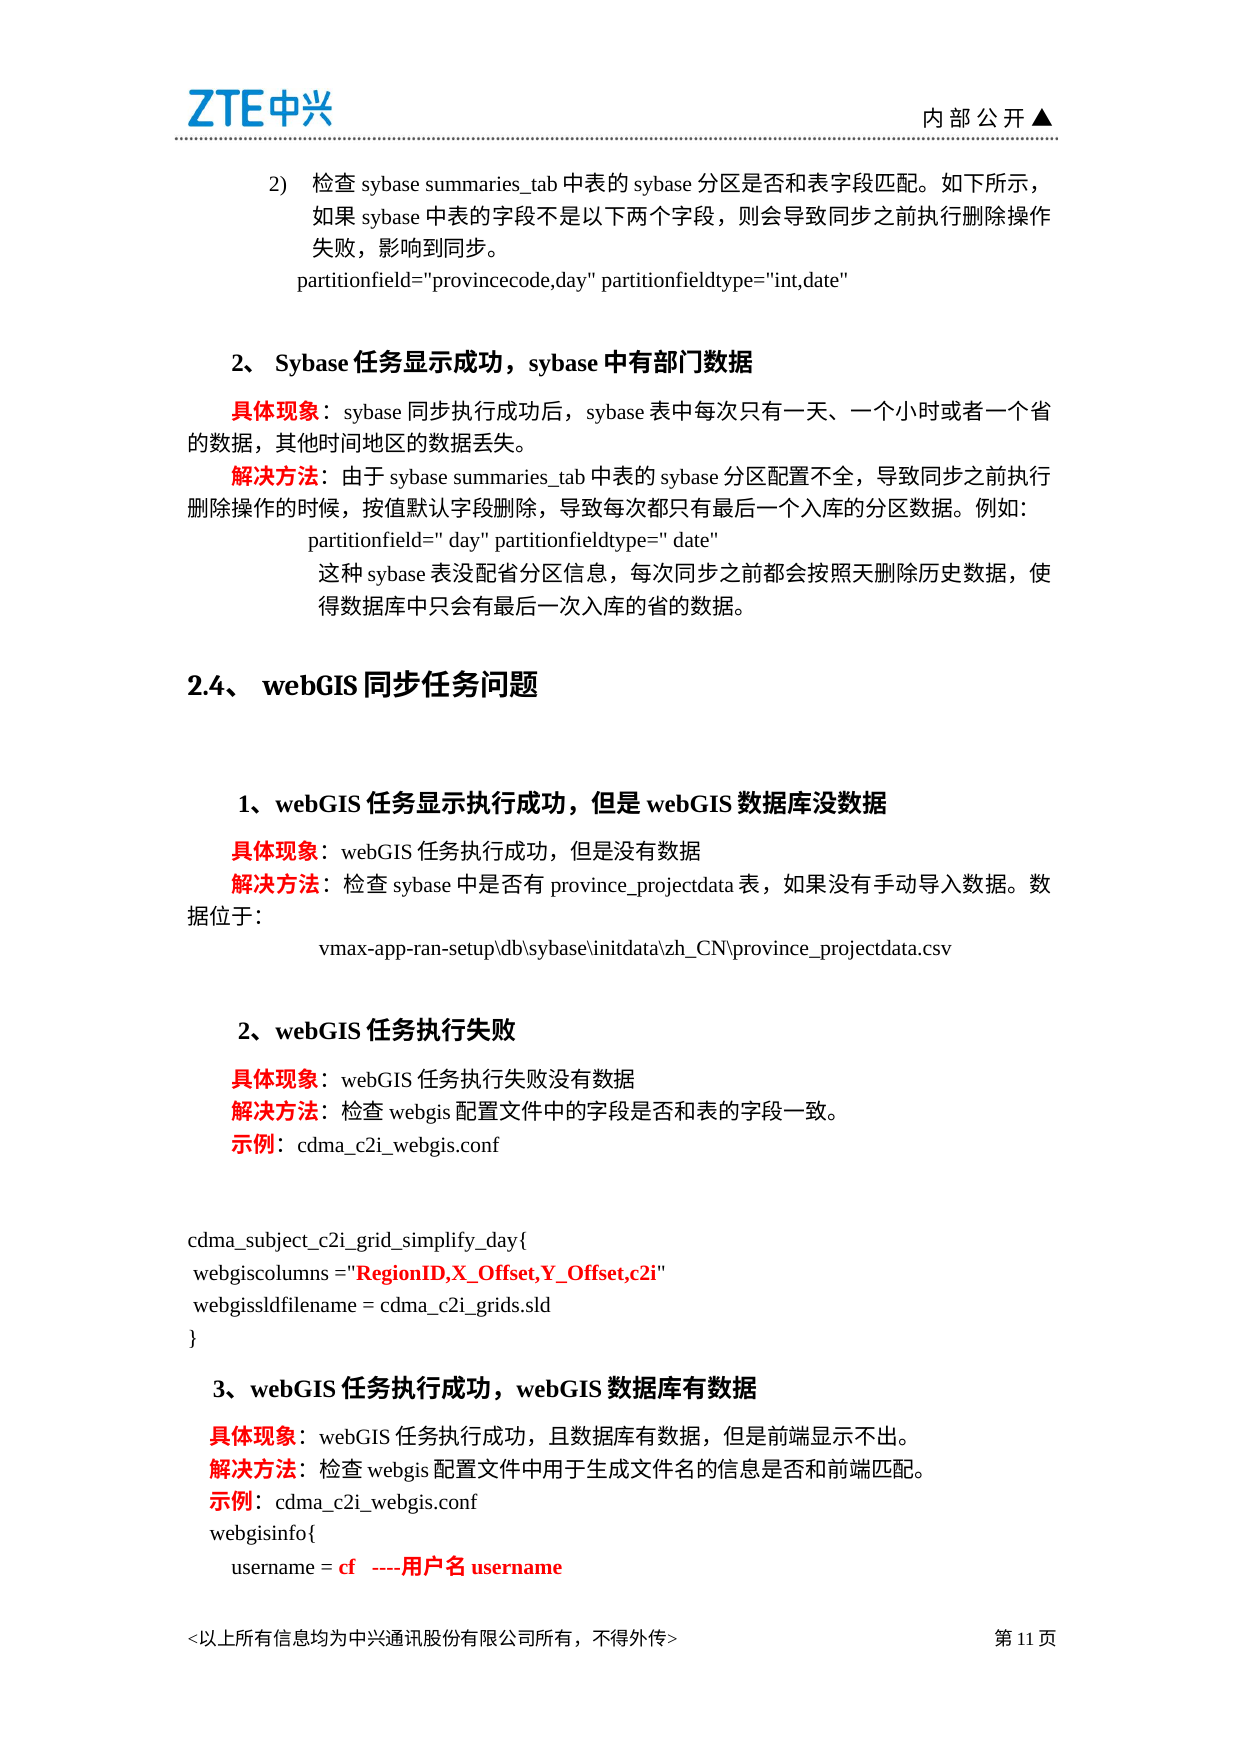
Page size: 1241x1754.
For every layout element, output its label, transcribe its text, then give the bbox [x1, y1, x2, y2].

text 示例：cdma_c2i_webgis.conf [187, 1484, 1053, 1516]
text webgisinfo{ [187, 1516, 1053, 1549]
picture [187, 88, 333, 127]
text 解决方法：检查sybase中是否有province_projectdata表，如果没有手动导入数据。数据位于： [187, 866, 1053, 931]
text webgiscolumns ="RegionID,X_Offset,Y_Offset,c2i" [187, 1256, 1053, 1289]
text 具体现象：webGIS任务执行失败没有数据 [187, 1061, 1053, 1094]
list Sybase任务显示成功，sybase中有部门数据 [231, 328, 1053, 393]
text username = cf ----用户名username [187, 1549, 1053, 1581]
text partitionfield="provincecode,day" partitionfieldtype="int,date" [187, 263, 1053, 296]
list 检查sybase summaries_tab中表的sybase分区是否和表字段匹配。如下所示，如果sybase中表的字段不是以下两个字段，则会导致同步之前执行删除操作失败，影响到同步。 [269, 166, 1053, 263]
text 1、webGIS任务显示执行成功，但是webGIS数据库没数据 [187, 769, 1053, 834]
text 2、webGIS任务执行失败 [187, 996, 1053, 1061]
subtitle webGIS同步任务问题 [187, 650, 1053, 715]
text } [187, 1321, 1053, 1354]
text cdma_subject_c2i_grid_simplify_day{ [187, 1224, 1053, 1256]
text 解决方法：由于sybase summaries_tab中表的sybase分区配置不全，导致同步之前执行删除操作的时候，按值默认字段删除，导致每次都只有最后一个入库的分区数据。例如： [187, 458, 1053, 523]
list vmax-app-ran-setup\db\sybase\initdata\zh_CN\province_projectdata.csv [319, 931, 1053, 964]
text webgissldfilename = cdma_c2i_grids.sld [187, 1289, 1053, 1321]
text 解决方法：检查webgis配置文件中的字段是否和表的字段一致。 [187, 1094, 1053, 1126]
list 这种sybase表没配省分区信息，每次同步之前都会按照天删除历史数据，使得数据库中只会有最后一次入库的省的数据。 [319, 556, 1053, 621]
text 3、webGIS任务执行成功，webGIS数据库有数据 [187, 1354, 1053, 1419]
text partitionfield=" day" partitionfieldtype=" date" [187, 523, 1053, 556]
text 具体现象：sybase同步执行成功后，sybase表中每次只有一天、一个小时或者一个省的数据，其他时间地区的数据丢失。 [187, 393, 1053, 458]
text 具体现象：webGIS任务执行成功，且数据库有数据，但是前端显示不出。 [187, 1419, 1053, 1451]
text 具体现象：webGIS任务执行成功，但是没有数据 [187, 834, 1053, 866]
text 解决方法：检查webgis配置文件中用于生成文件名的信息是否和前端匹配。 [187, 1451, 1053, 1484]
text 示例：cdma_c2i_webgis.conf [187, 1126, 1053, 1159]
picture [174, 134, 1059, 143]
